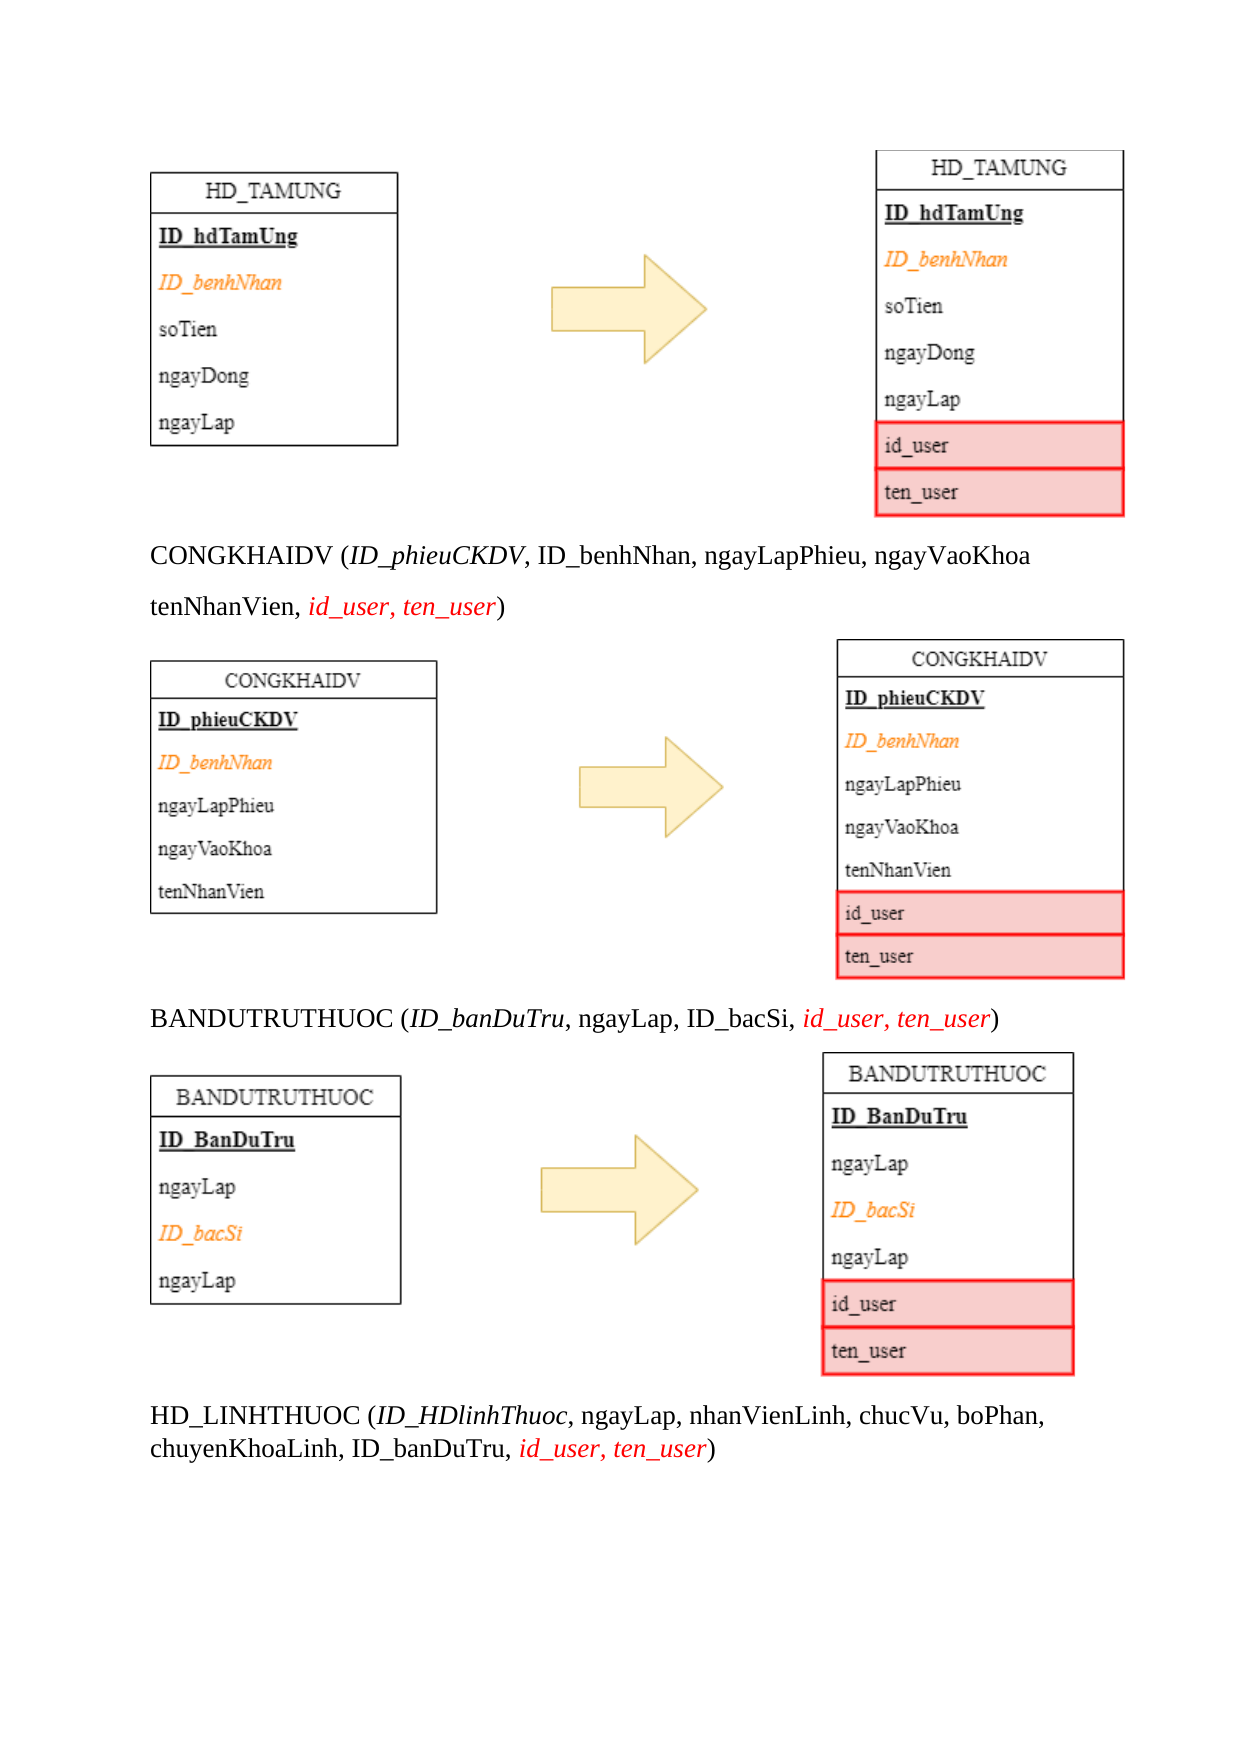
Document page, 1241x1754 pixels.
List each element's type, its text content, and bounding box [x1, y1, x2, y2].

picture [150, 150, 1125, 521]
picture [150, 1052, 1075, 1380]
picture [150, 639, 1125, 983]
text BANDUTRUTHUOC (ID_banDuTru, ngayLap, ID_bacSi, id_user, ten_user) [150, 1002, 1090, 1033]
text tenNhanVien, id_user, ten_user) [150, 589, 1090, 621]
text CONGKHAIDV (ID_phieuCKDV, ID_benhNhan, ngayLapPhieu, ngayVaoKhoa [150, 539, 1090, 571]
text HD_LINHTHUOC (ID_HDlinhThuoc, ngayLap, nhanVienLinh, chucVu, boPhan, chuyenKhoaLinh, ID_banDuTru, id_user, ten_user) [150, 1399, 1090, 1464]
